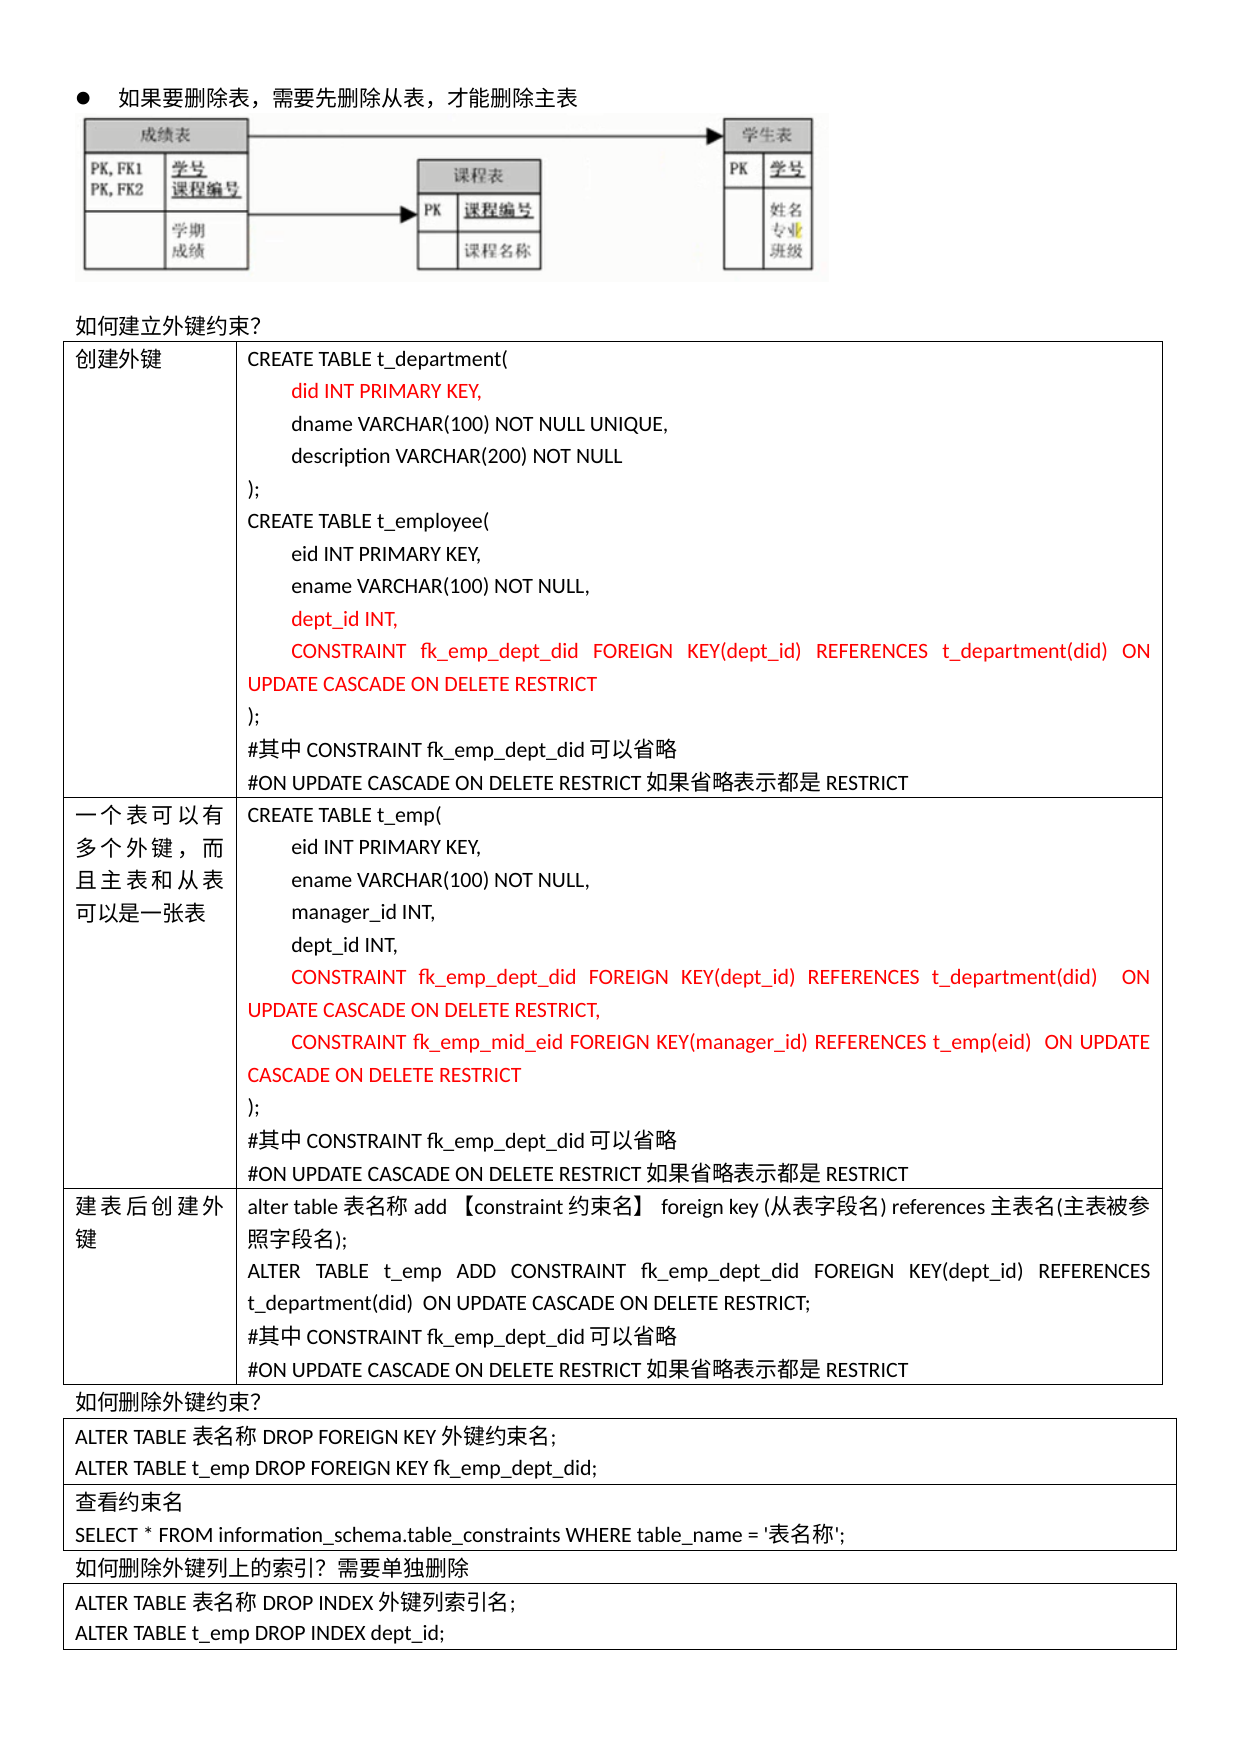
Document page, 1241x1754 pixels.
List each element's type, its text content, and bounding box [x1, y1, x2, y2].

text 如何删除外键列上的索引？需要单独删除 [75, 1551, 1165, 1583]
table_cell 查看约束名 SELECT * FROM information_schema.table_constraints WHERE table_name = '表名称'; [64, 1485, 1176, 1549]
picture [75, 113, 829, 282]
table_cell alter table表名称 add 【constraint 约束名】 foreign key (从表字段名) references 主表名(主表被参照字段名); ALTER TABLE t_emp ADD CONSTRAINT fk_emp_dept_did FOREIGN KEY(dept_id) REFERENCES t_department(did) ON UPDATE CASCADE ON DELETE RESTRICT; #其中CONSTRAINT fk_emp_dept_did可以省略 #ON UPDATE CASCADE ON DELETE RESTRICT如果省略表示都是RESTRICT [237, 1189, 1162, 1384]
list 如果要删除表，需要先删除从表，才能删除主表 [75, 81, 1165, 113]
table_header ALTER TABLE 表名称 DROP FOREIGN KEY 外键约束名; ALTER TABLE t_emp DROP FOREIGN KEY fk_emp_dept_did; [64, 1419, 1176, 1483]
table_cell 建表后创建外键 [64, 1189, 236, 1384]
table_header CREATE TABLE t_department( did INT PRIMARY KEY, dname VARCHAR(100) NOT NULL UNIQUE, description VARCHAR(200) NOT NULL ); CREATE TABLE t_employee( eid INT PRIMARY KEY, ename VARCHAR(100) NOT NULL, dept_id INT, CONSTRAINT fk_emp_dept_did FOREIGN KEY(dept_id) REFERENCES t_department(did) ON UPDATE CASCADE ON DELETE RESTRICT ); #其中CONSTRAINT fk_emp_dept_did可以省略 #ON UPDATE CASCADE ON DELETE RESTRICT如果省略表示都是RESTRICT [237, 342, 1162, 797]
table_cell 一个表可以有多个外键，而且主表和从表可以是一张表 [64, 798, 236, 1188]
table_cell CREATE TABLE t_emp( eid INT PRIMARY KEY, ename VARCHAR(100) NOT NULL, manager_id INT, dept_id INT, CONSTRAINT fk_emp_dept_did FOREIGN KEY(dept_id) REFERENCES t_department(did) ON UPDATE CASCADE ON DELETE RESTRICT, CONSTRAINT fk_emp_mid_eid FOREIGN KEY(manager_id) REFERENCES t_emp(eid) ON UPDATE CASCADE ON DELETE RESTRICT ); #其中CONSTRAINT fk_emp_dept_did可以省略 #ON UPDATE CASCADE ON DELETE RESTRICT如果省略表示都是RESTRICT [237, 798, 1162, 1188]
table_header 创建外键 [64, 342, 236, 797]
text 如何删除外键约束？ [75, 1385, 1165, 1417]
text 如何建立外键约束？ [75, 308, 1165, 341]
table_header ALTER TABLE 表名称 DROP INDEX 外键列索引名; ALTER TABLE t_emp DROP INDEX dept_id; [64, 1584, 1176, 1649]
